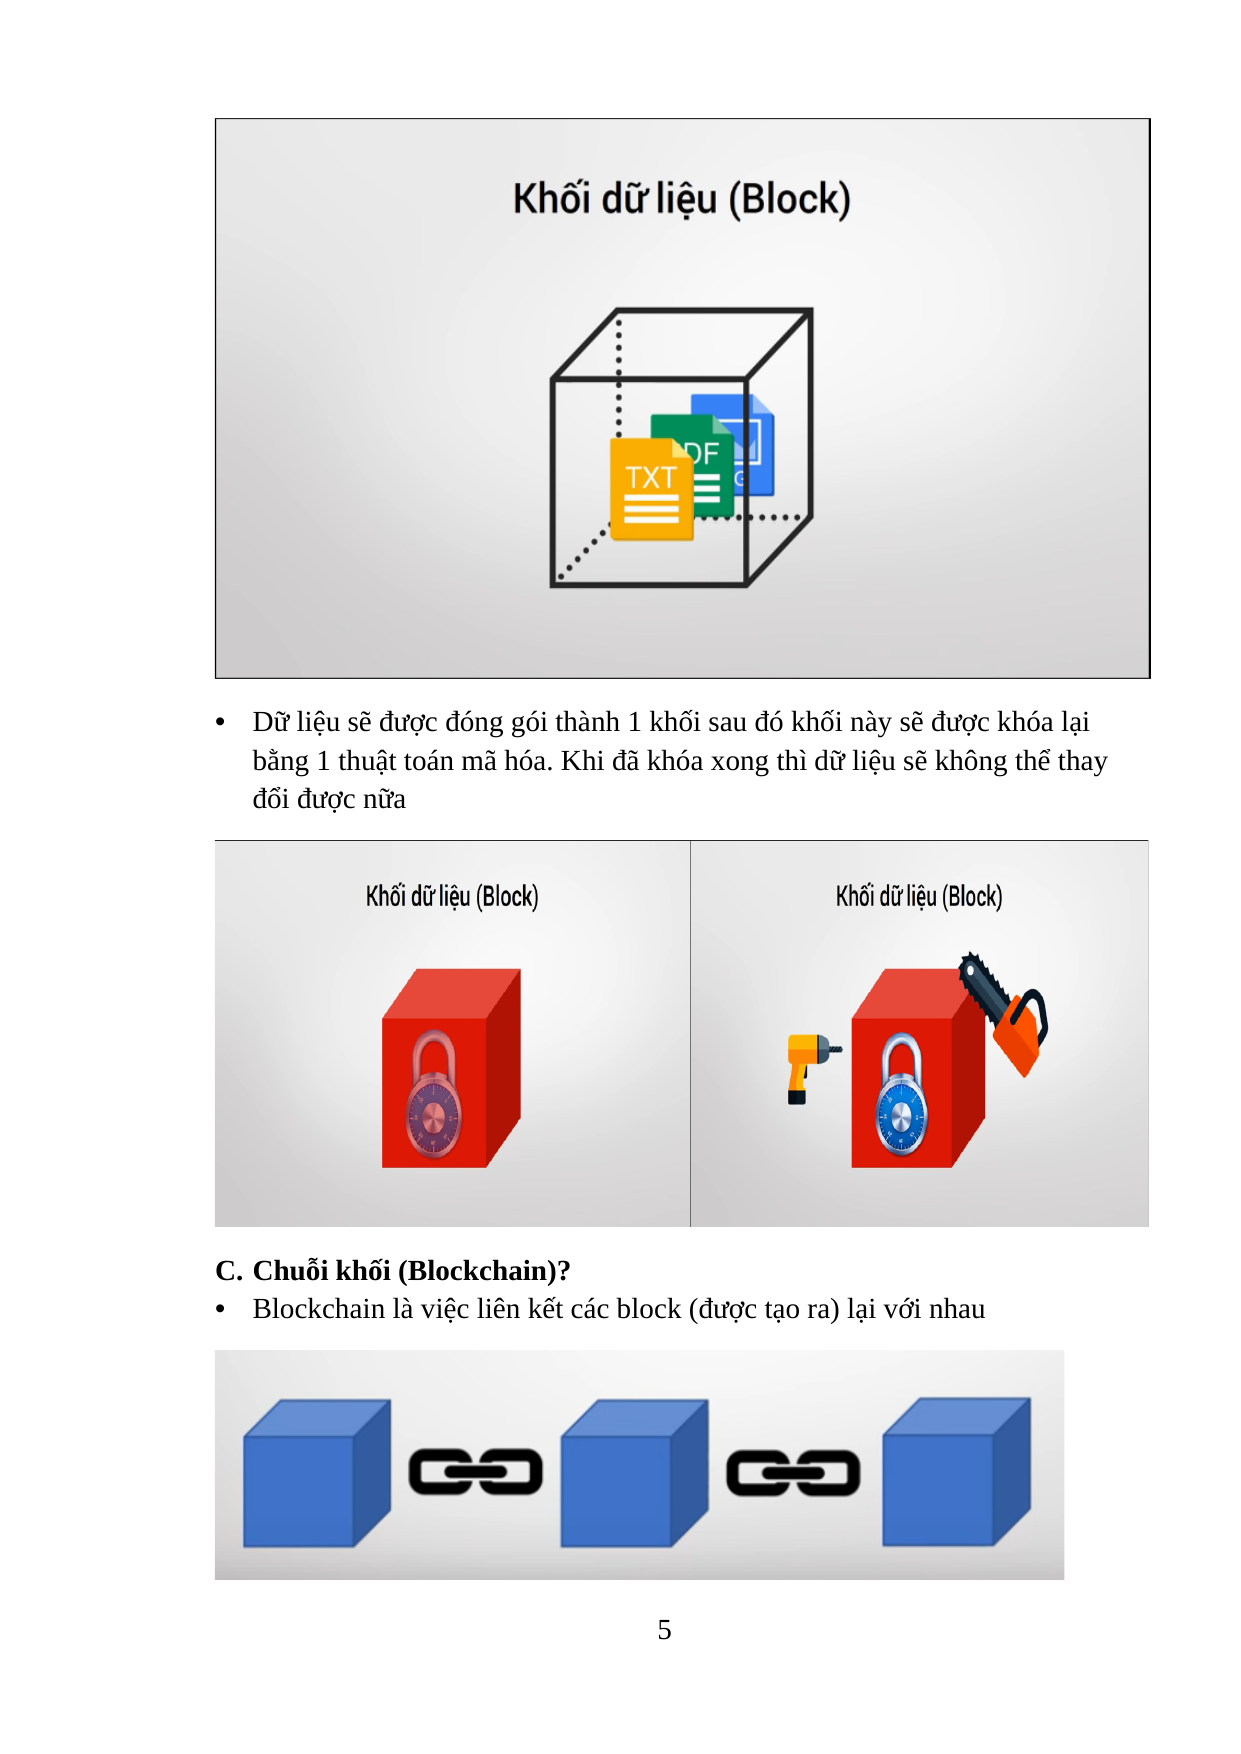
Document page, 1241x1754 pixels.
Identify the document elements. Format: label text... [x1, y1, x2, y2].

picture [214, 118, 1151, 679]
list Dữ liệu sẽ được đóng gói thành 1 khối sau đó khối này sẽ được khóa lại bằng 1 thuật toán mã hóa. Khi đã khóa xong thì dữ liệu sẽ không thể thay đổi được nữa [215, 704, 1152, 815]
picture [214, 840, 1149, 1227]
picture [214, 1350, 1065, 1580]
list Blockchain là việc liên kết các block (được tạo ra) lại với nhau [215, 1291, 1152, 1325]
subtitle Chuỗi khối (Blockchain)? [215, 1253, 1152, 1286]
